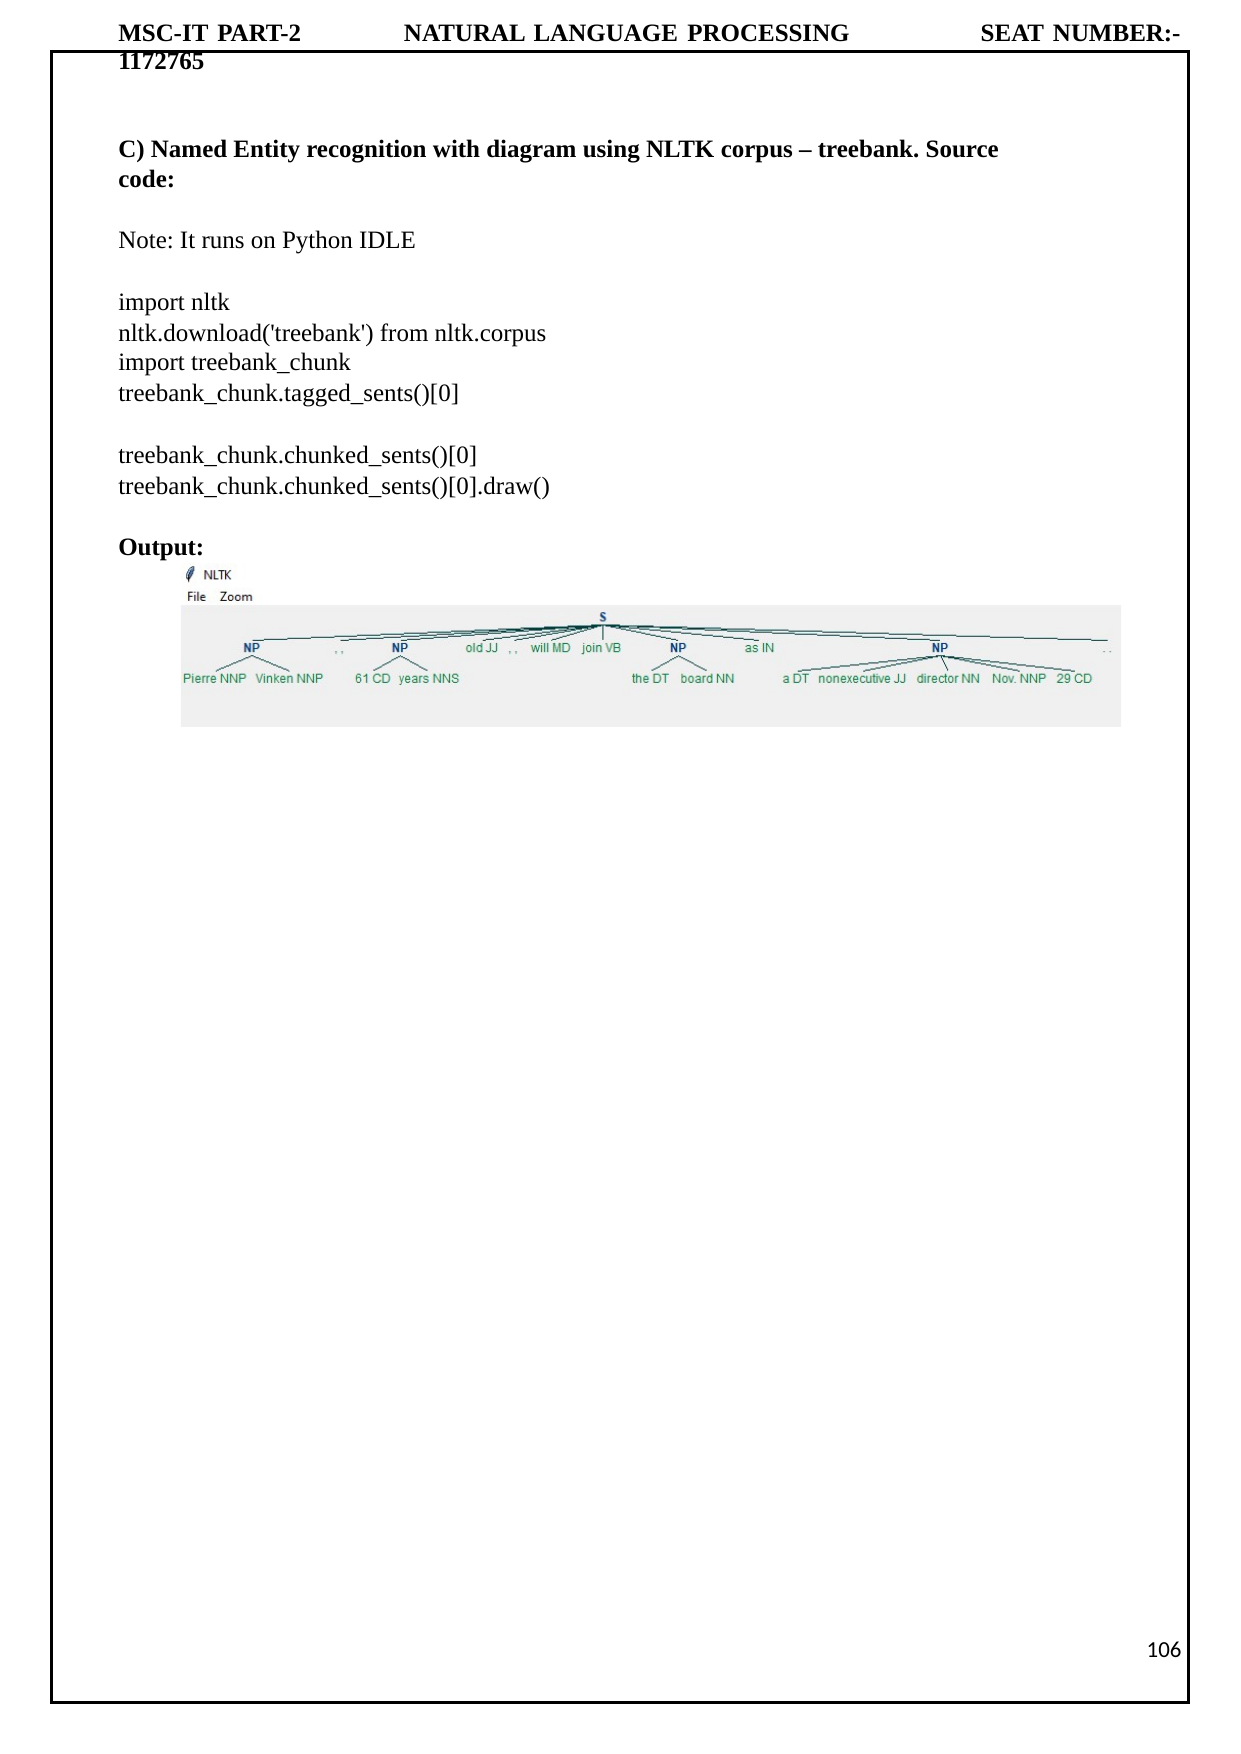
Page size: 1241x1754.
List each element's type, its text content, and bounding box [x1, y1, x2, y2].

text treebank_chunk.chunked_sents()[0] [118, 440, 1055, 468]
text treebank_chunk.tagged_sents()[0] [118, 378, 1055, 407]
text nltk.download('treebank') from nltk.corpus import treebank_chunk [118, 318, 579, 376]
text C) Named Entity recognition with diagram using NLTK corpus – treebank. Source code: [118, 134, 1050, 193]
text Note: It runs on Python IDLE [118, 226, 1055, 254]
picture [180, 563, 1122, 727]
text Output: [118, 532, 1050, 561]
text import nltk [118, 287, 1055, 316]
text treebank_chunk.chunked_sents()[0].draw() [118, 471, 1055, 499]
